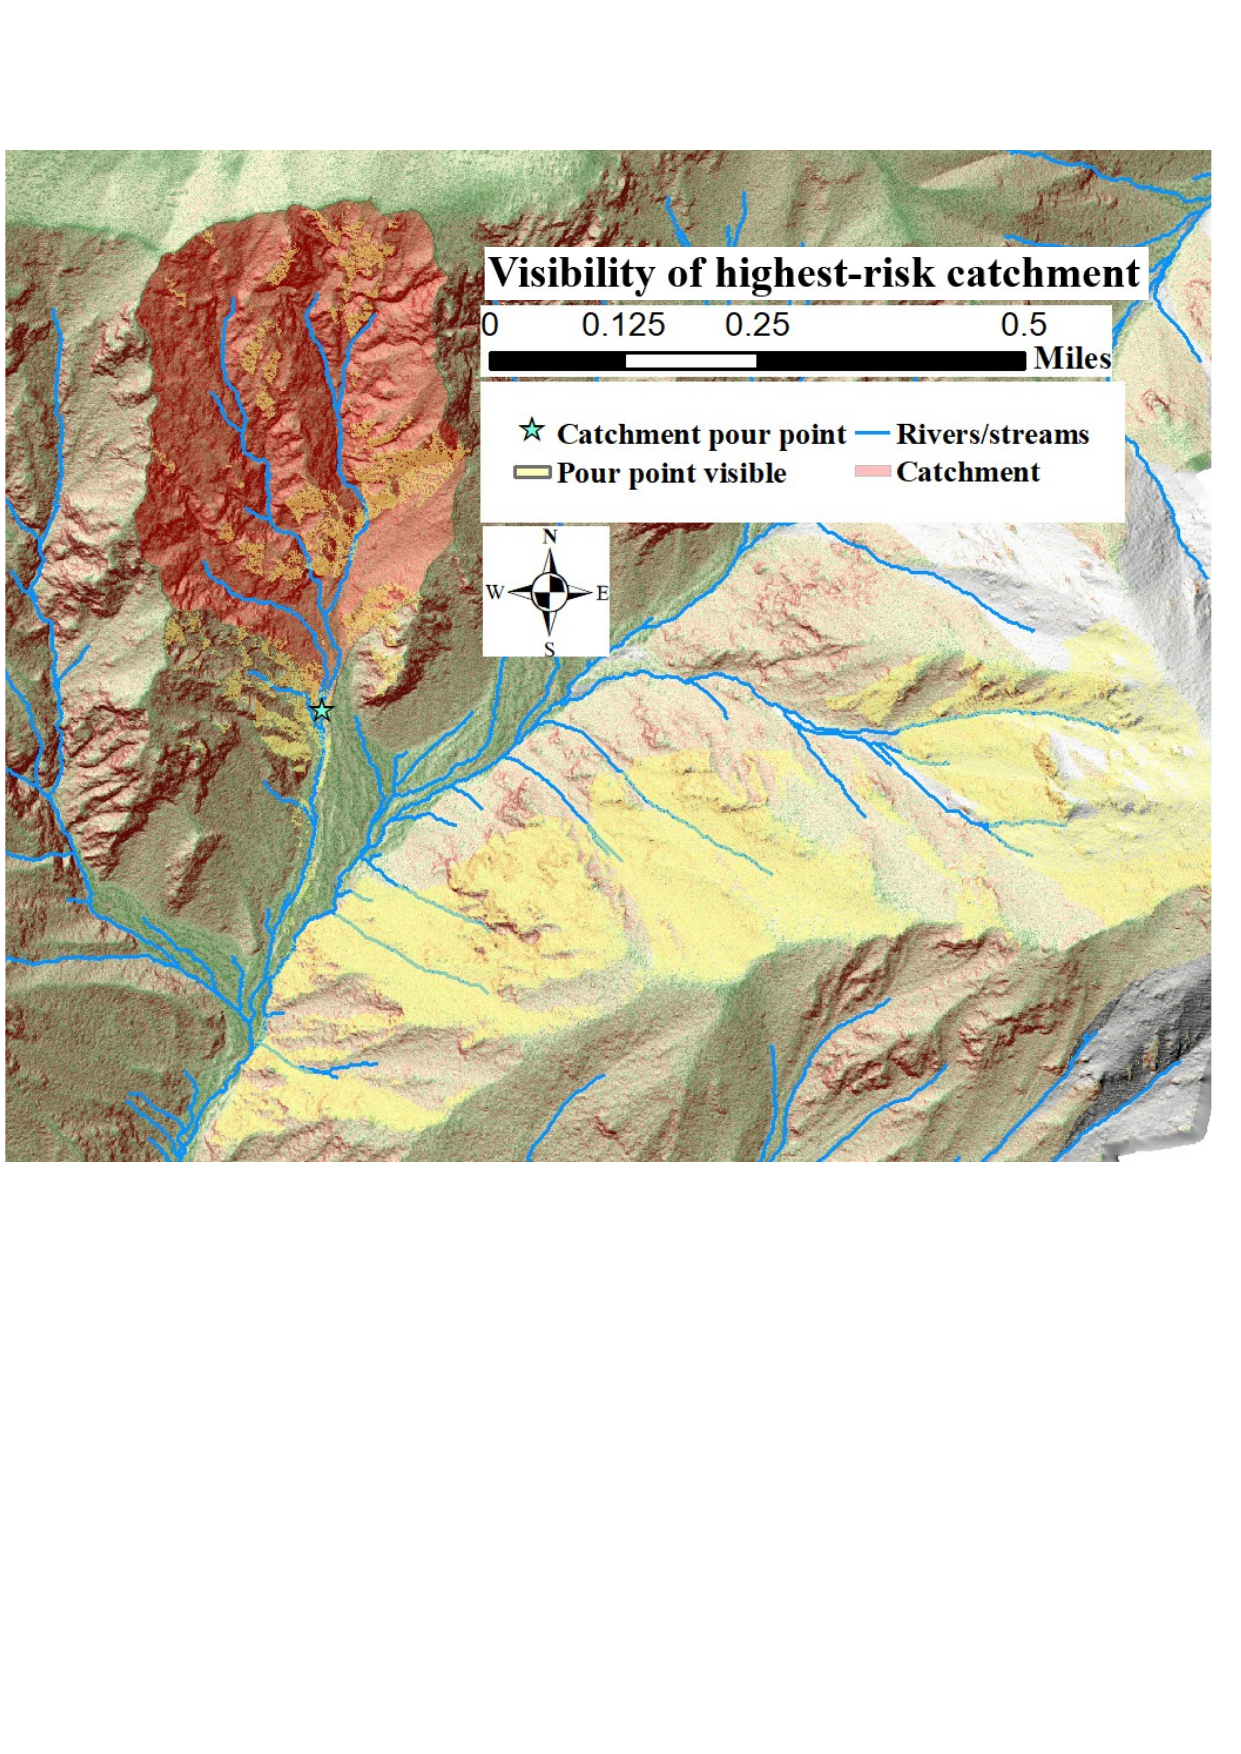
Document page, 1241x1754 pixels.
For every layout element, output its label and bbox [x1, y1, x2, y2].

picture [5, 150, 1212, 1162]
